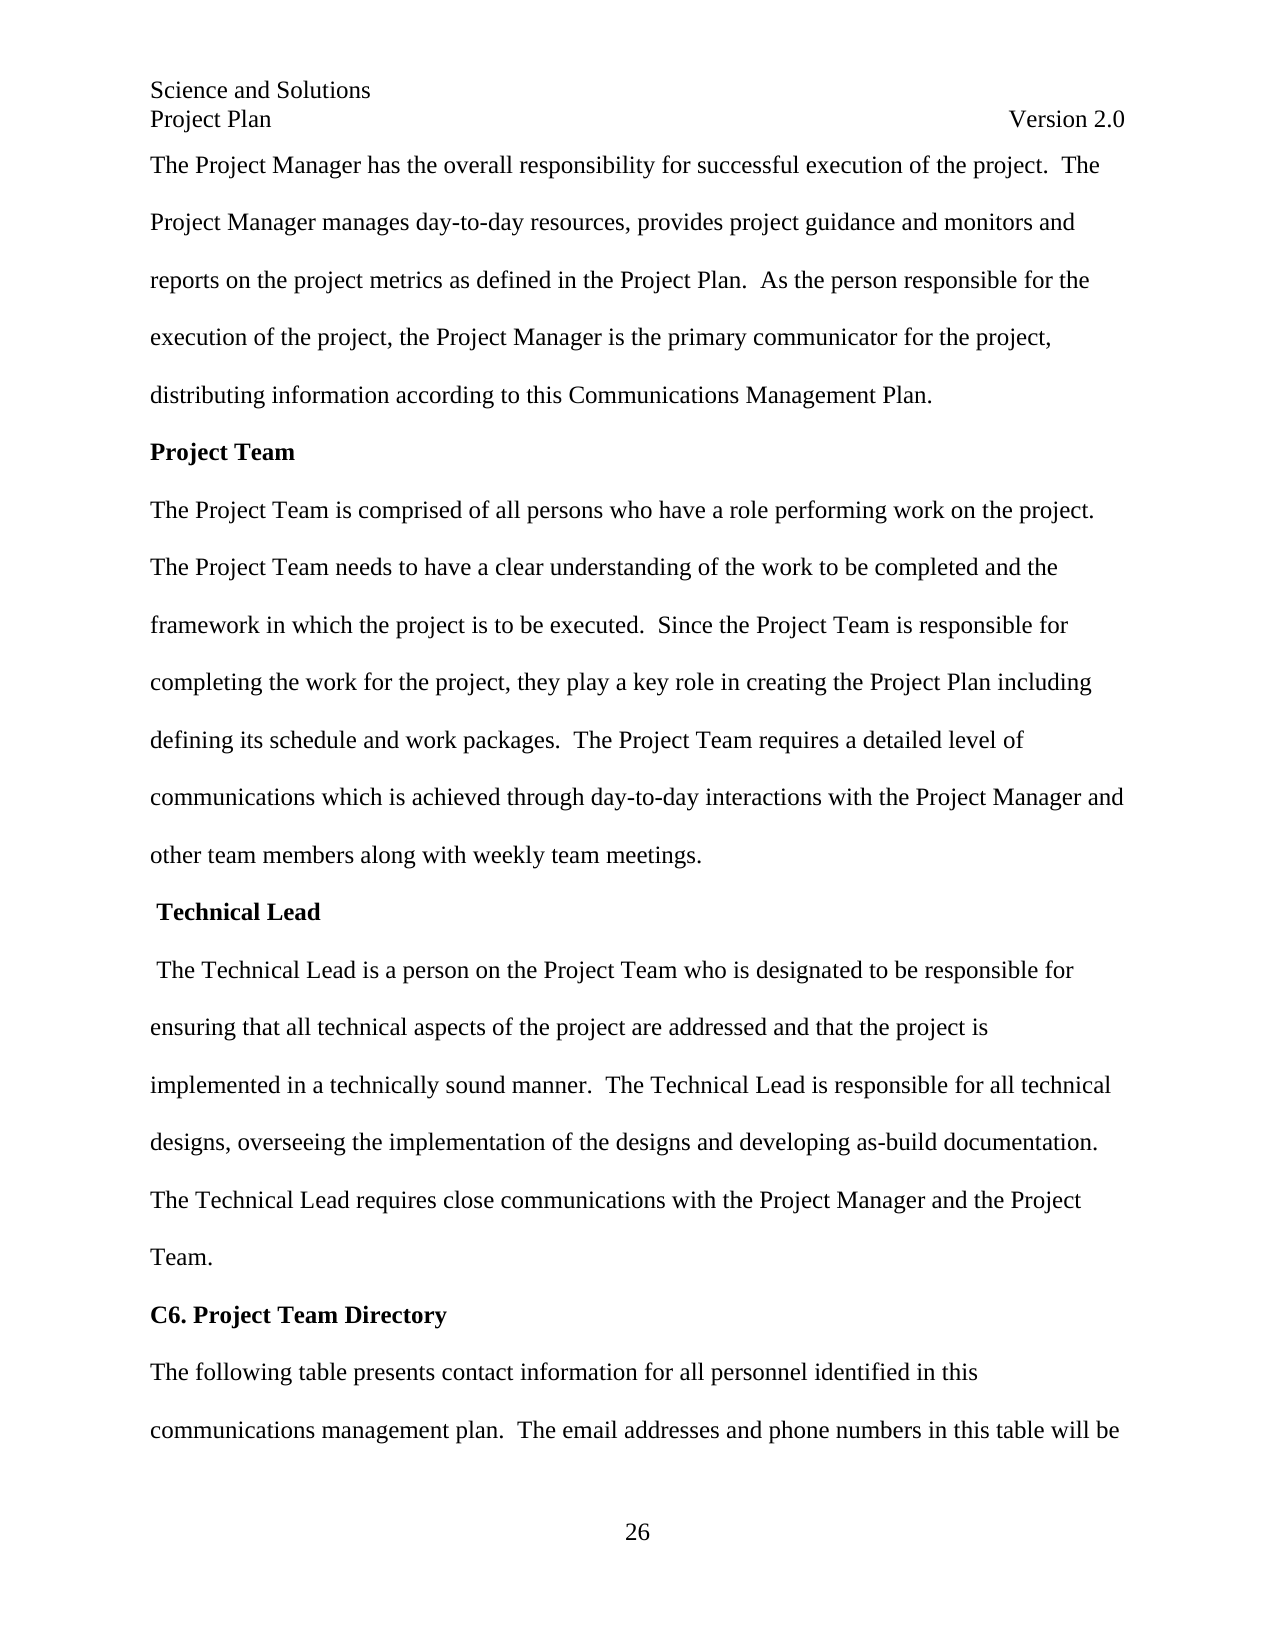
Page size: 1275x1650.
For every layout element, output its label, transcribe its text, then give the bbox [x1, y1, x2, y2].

text The Technical Lead is a person on the Project Team who is designated to be responsible for ensuring that all technical aspects of the project are addressed and that the project is implemented in a technically sound manner. The Technical Lead is responsible for all technical designs, overseeing the implementation of the designs and developing as-build documentation. The Technical Lead requires close communications with the Project Manager and the Project Team. [150, 955, 1125, 1271]
text The Project Team is comprised of all persons who have a role performing work on the project. The Project Team needs to have a clear understanding of the work to be completed and the framework in which the project is to be executed. Since the Project Team is responsible for completing the work for the project, they play a key role in creating the Project Plan including defining its schedule and work packages. The Project Team requires a detailed level of communications which is achieved through day-to-day interactions with the Project Manager and other team members along with weekly team meetings. [150, 495, 1125, 869]
text The Project Manager has the overall responsibility for successful execution of the project. The Project Manager manages day-to-day resources, provides project guidance and monitors and reports on the project metrics as defined in the Project Plan. As the person responsible for the execution of the project, the Project Manager is the primary communicator for the project, distributing information according to this Communications Management Plan. [150, 150, 1125, 409]
text Technical Lead [150, 897, 1125, 926]
text Project Team [150, 437, 1125, 466]
subtitle C6. Project Team Directory [150, 1300, 1125, 1329]
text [150, 1357, 1125, 1444]
